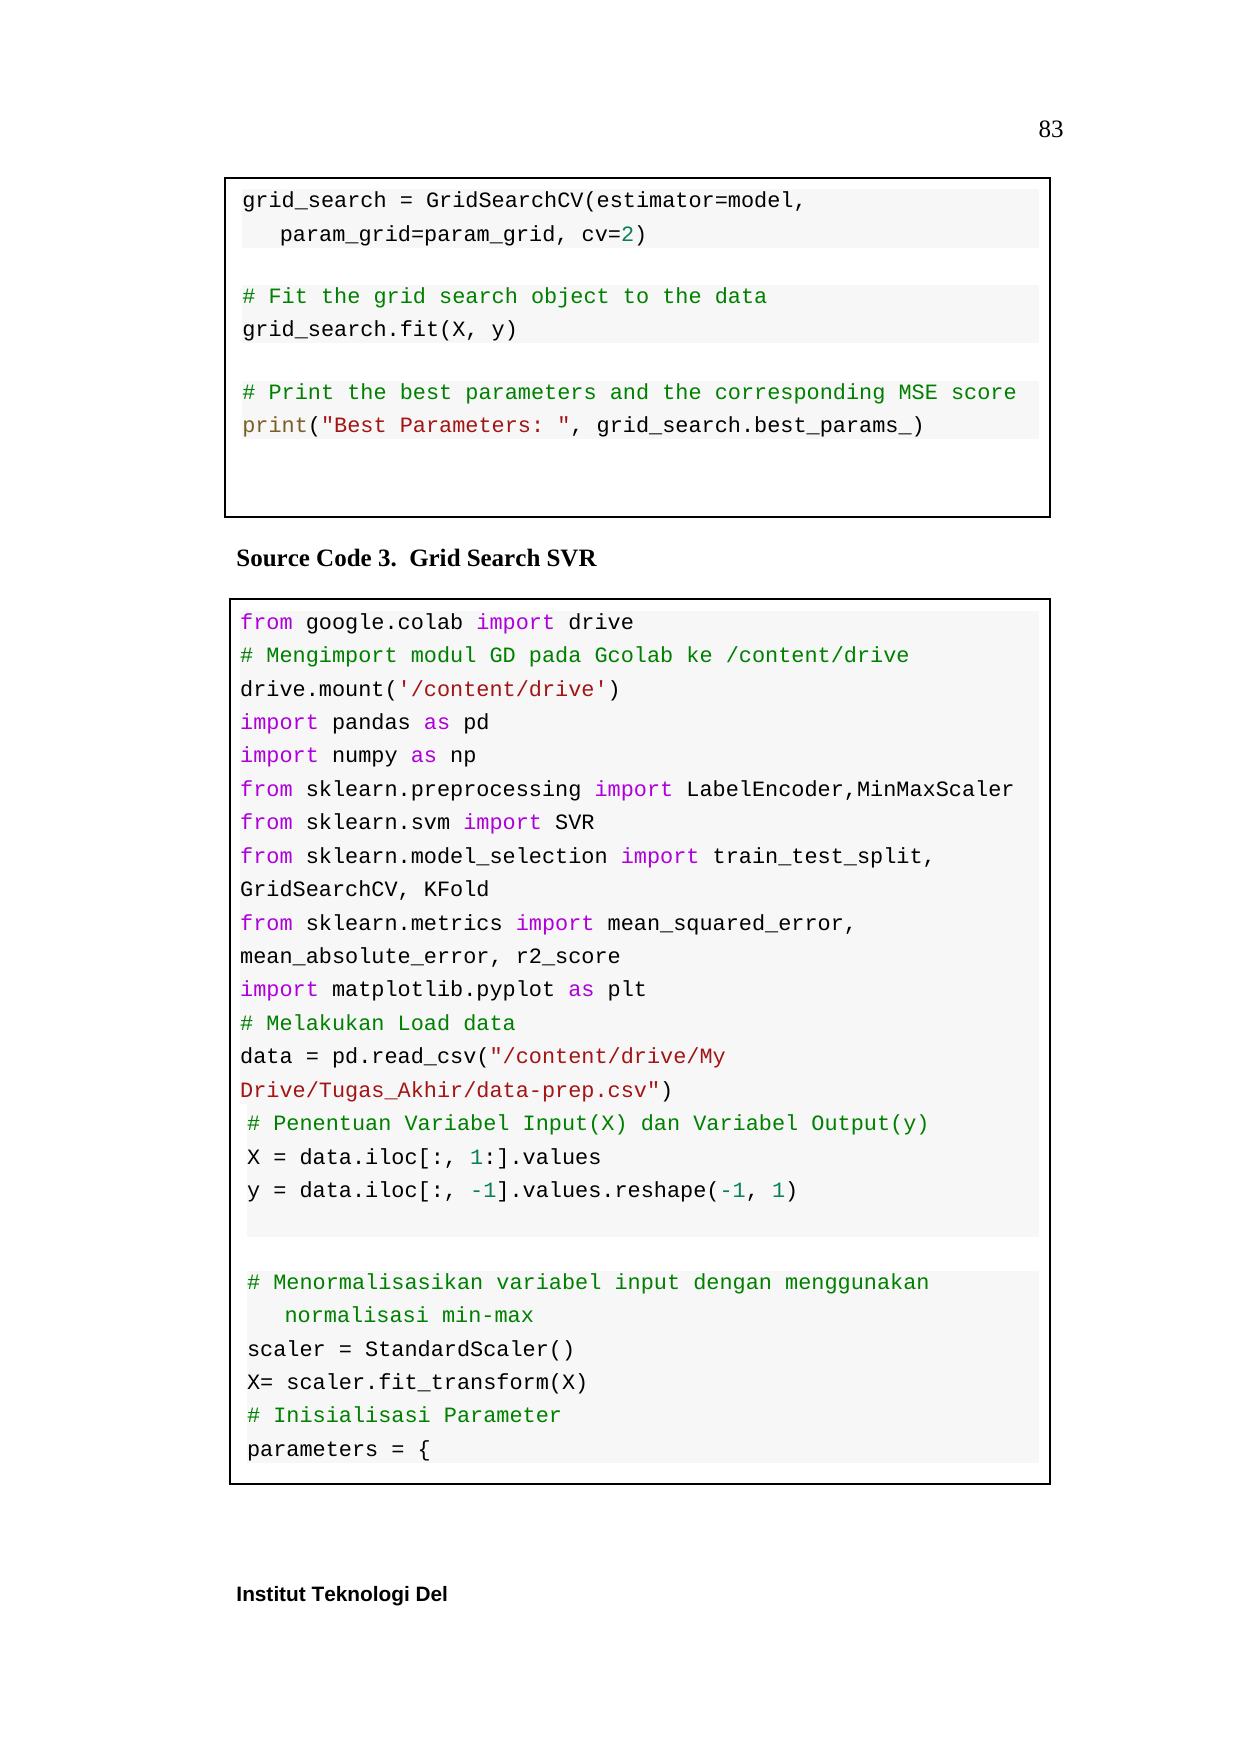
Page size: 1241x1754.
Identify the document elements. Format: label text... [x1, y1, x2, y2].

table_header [231, 600, 1049, 1483]
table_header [226, 179, 1049, 516]
subtitle Source Code 3. Grid Search SVR [236, 543, 1063, 571]
